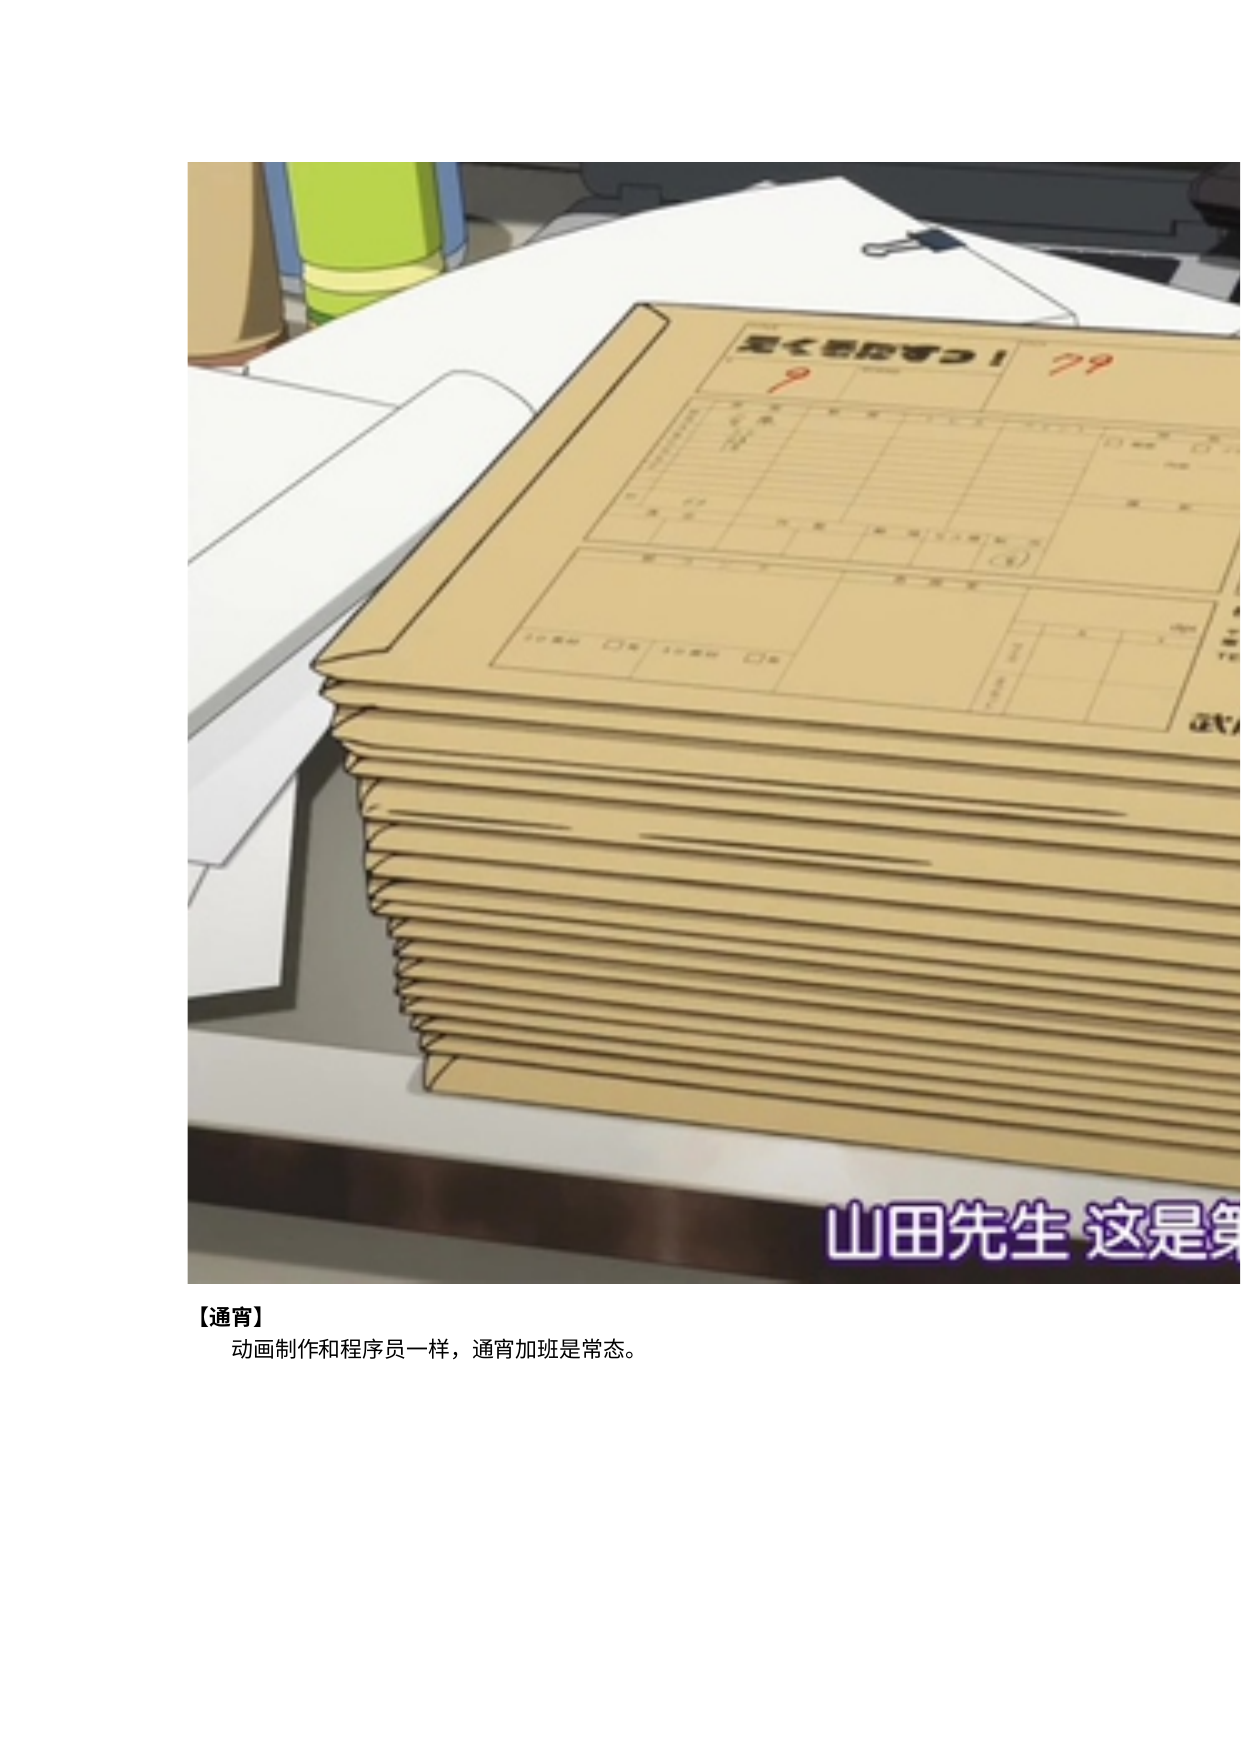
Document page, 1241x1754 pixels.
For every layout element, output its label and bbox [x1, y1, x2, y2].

picture [187, 162, 1241, 1284]
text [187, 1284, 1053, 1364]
